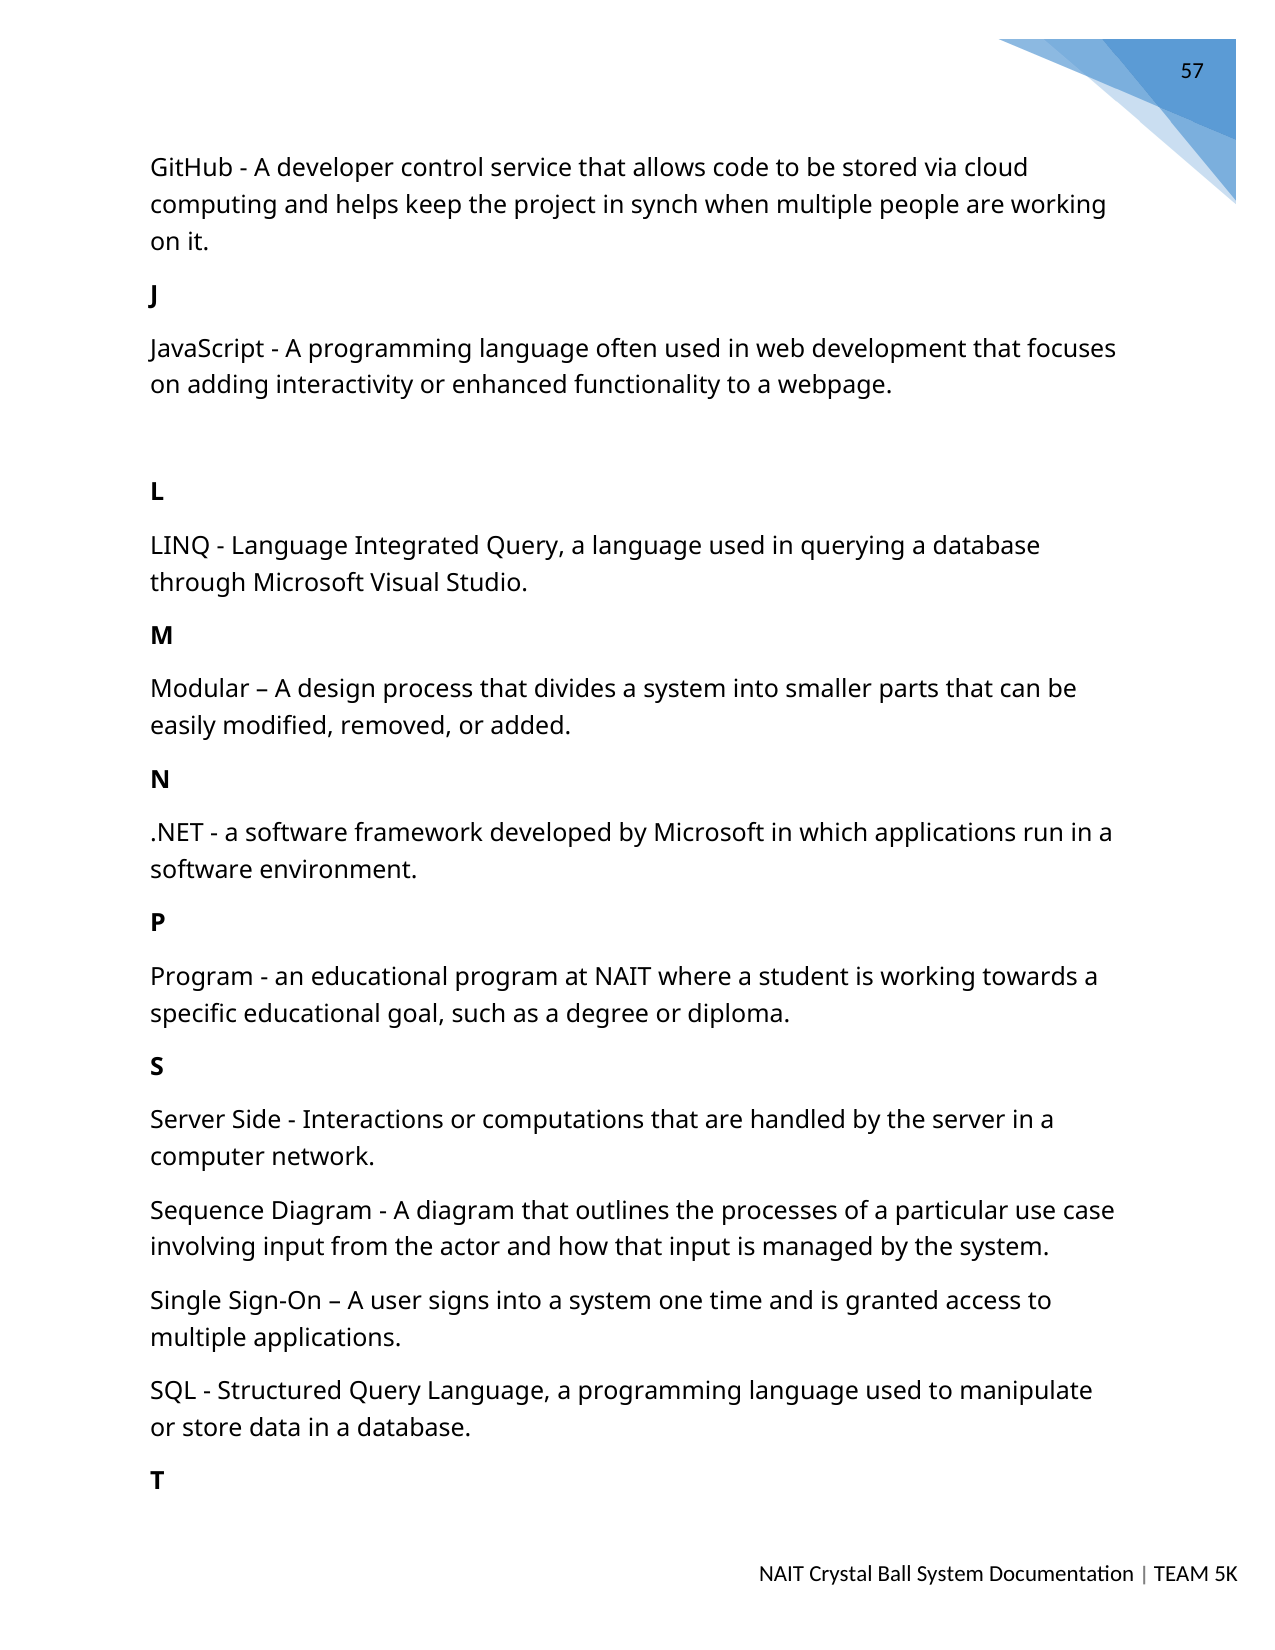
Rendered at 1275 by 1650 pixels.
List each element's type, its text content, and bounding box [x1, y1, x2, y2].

text J [150, 277, 1125, 311]
text JavaScript - A programming language often used in web development that focuses on adding interactivity or enhanced functionality to a webpage. [150, 330, 1125, 401]
text M [150, 618, 1125, 652]
text L [150, 474, 1125, 508]
text S [150, 1049, 1125, 1083]
text Program - an educational program at NAIT where a student is working towards a specific educational goal, such as a degree or diploma. [150, 958, 1125, 1029]
picture [997, 39, 1236, 205]
text .NET - a software framework developed by Microsoft in which applications run in a software environment. [150, 815, 1125, 886]
text LINQ - Language Integrated Query, a language used in querying a database through Microsoft Visual Studio. [150, 527, 1125, 598]
text Single Sign-On – A user signs into a system one time and is granted access to multiple applications. [150, 1282, 1125, 1353]
text Server Side - Interactions or computations that are handled by the server in a computer network. [150, 1102, 1125, 1173]
text Sequence Diagram - A diagram that outlines the processes of a particular use case involving input from the actor and how that input is managed by the system. [150, 1192, 1125, 1263]
text GitHub - A developer control service that allows code to be stored via cloud computing and helps keep the project in synch when multiple people are working on it. [150, 150, 1125, 258]
text N [150, 761, 1125, 795]
text T [150, 1463, 1125, 1497]
text Modular – A design process that divides a system into smaller parts that can be easily modified, removed, or added. [150, 671, 1125, 742]
text P [150, 905, 1125, 939]
text SQL - Structured Query Language, a programming language used to manipulate or store data in a database. [150, 1373, 1125, 1443]
